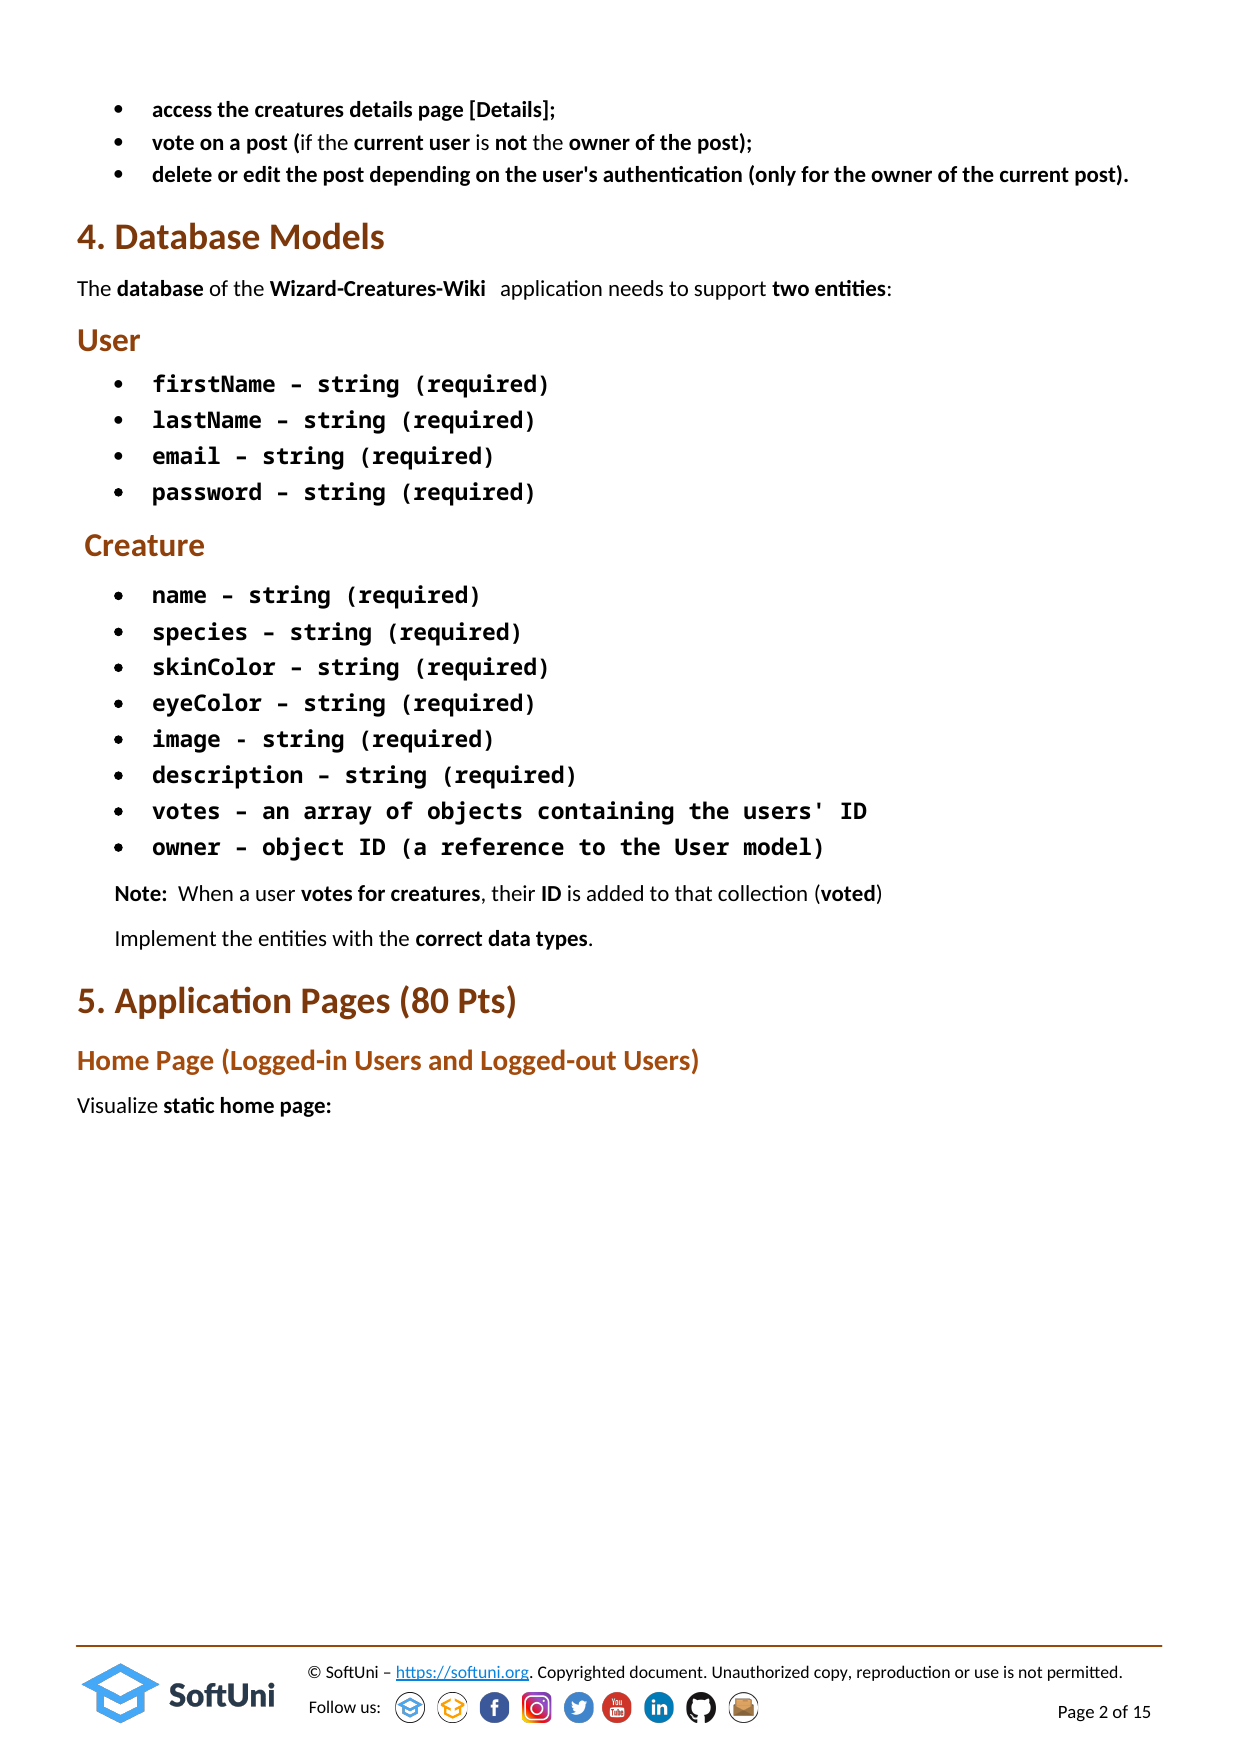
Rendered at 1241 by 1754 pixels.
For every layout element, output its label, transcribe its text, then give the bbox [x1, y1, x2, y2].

subtitle Application Pages (80 Pts) [77, 977, 1163, 1023]
list firstName – string (required) [114, 368, 1163, 399]
list image - string (required) [114, 723, 1163, 754]
picture [686, 1692, 716, 1723]
picture [644, 1692, 653, 1701]
picture [395, 1692, 425, 1723]
list owner – object ID (a reference to the User model) [114, 831, 1163, 862]
list votes – an array of objects containing the users' ID [114, 795, 1163, 826]
list eyeColor – string (required) [114, 687, 1163, 718]
picture [665, 1714, 674, 1723]
text Implement the entities with the correct data types. [114, 924, 1163, 952]
subtitle Home Page (Logged-in Users and Logged-out Users) [77, 1042, 1163, 1078]
list vote on a post (if the current user is not the owner of the post); [114, 128, 1163, 156]
list name – string (required) [114, 579, 1163, 611]
picture [479, 1692, 510, 1723]
subtitle Creature [77, 524, 1163, 565]
list description – string (required) [114, 759, 1163, 790]
picture [75, 1658, 281, 1729]
list access the creatures details page [Details]; [114, 95, 1163, 123]
picture [644, 1714, 653, 1723]
subtitle User [77, 319, 1163, 360]
picture [665, 1692, 674, 1701]
list delete or edit the post depending on the user's authentication (only for the owner of the current post). [114, 160, 1163, 188]
picture [437, 1692, 468, 1723]
list species – string (required) [114, 615, 1163, 647]
picture [522, 1692, 552, 1723]
subtitle Database Models [77, 213, 1163, 259]
picture [564, 1692, 594, 1723]
text Visualize static home page: [77, 1092, 1163, 1120]
text The database of the Wizard-Creatures-Wiki application needs to support two entities: [77, 274, 1163, 302]
list password – string (required) [114, 476, 1163, 507]
picture [602, 1692, 632, 1723]
list email – string (required) [114, 440, 1163, 471]
picture [728, 1692, 759, 1723]
text Note: When a user votes for creatures, their ID is added to that collection (voted) [114, 879, 1163, 907]
picture [658, 1705, 667, 1714]
list lastName – string (required) [114, 404, 1163, 435]
list skinColor – string (required) [114, 651, 1163, 683]
